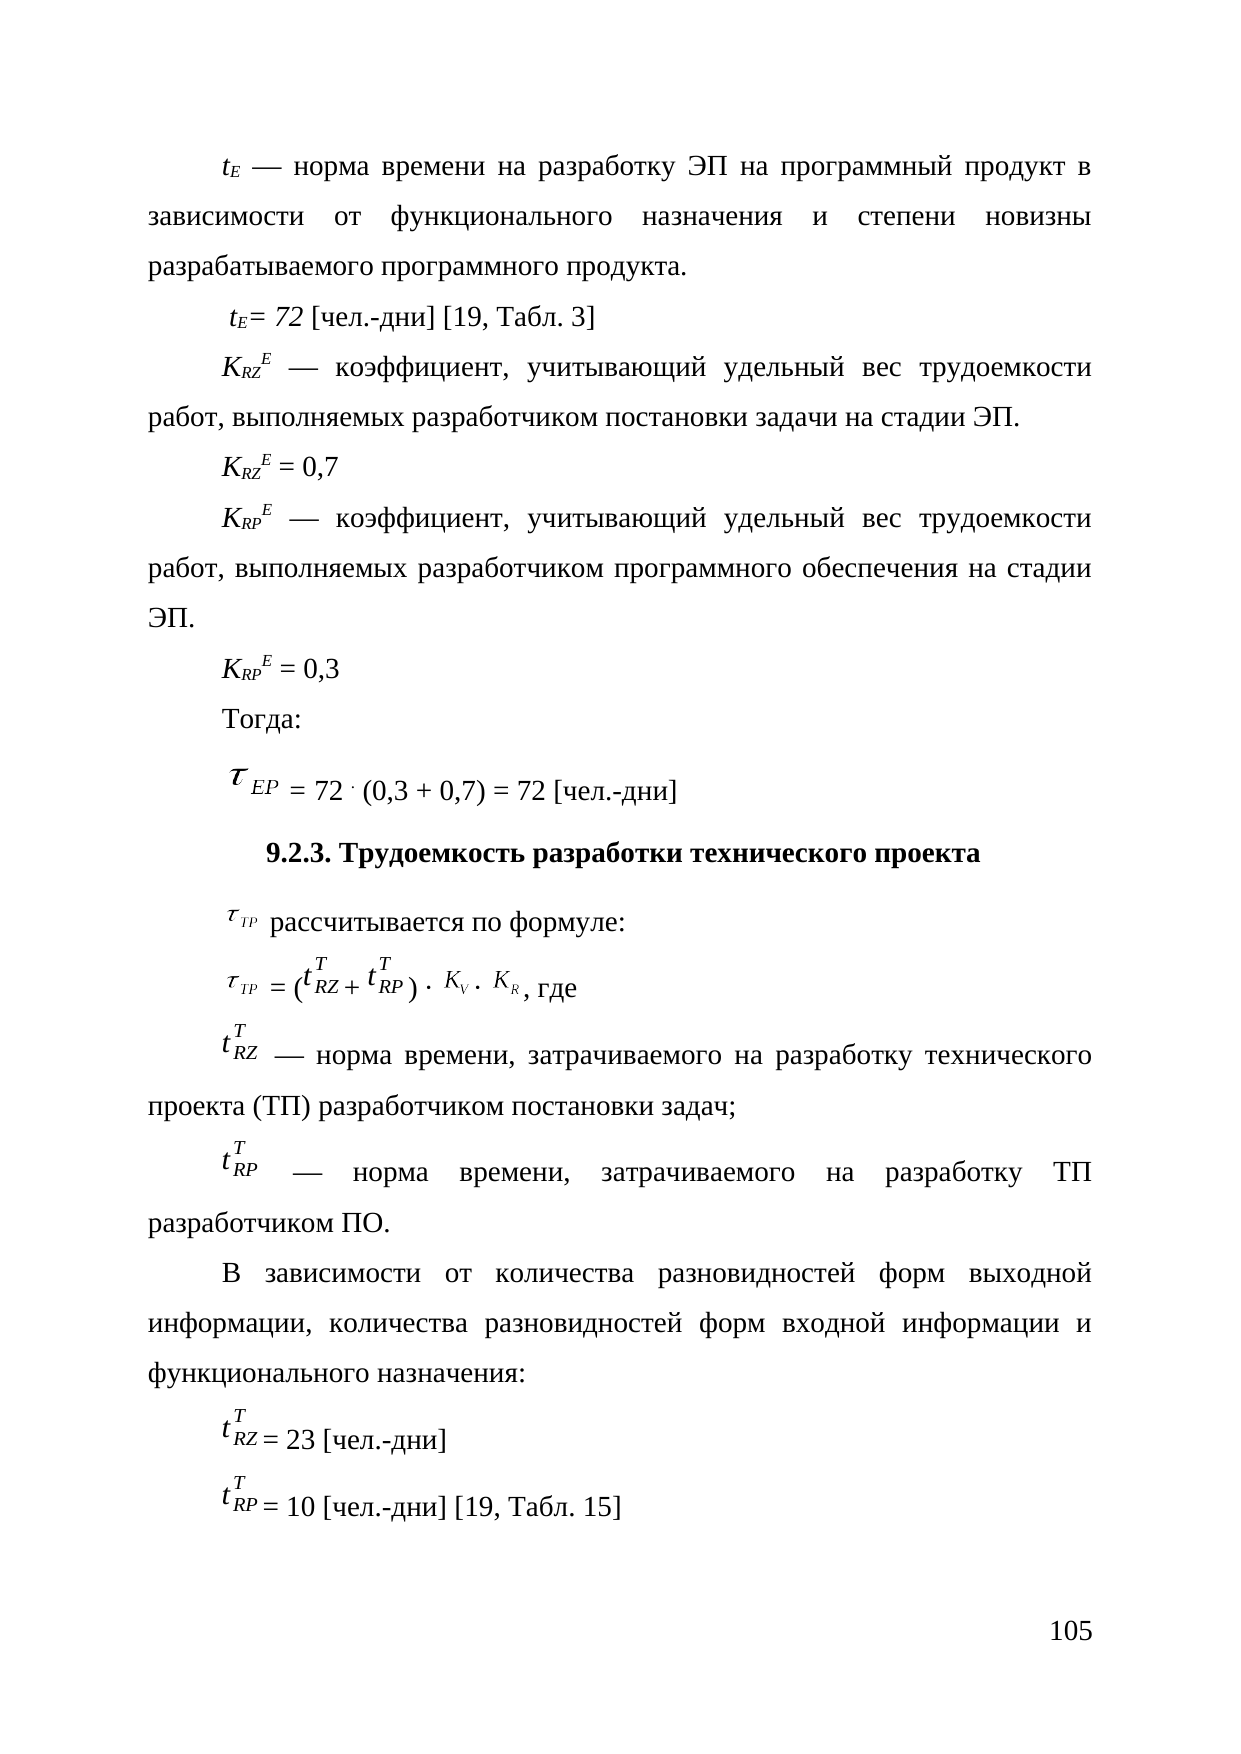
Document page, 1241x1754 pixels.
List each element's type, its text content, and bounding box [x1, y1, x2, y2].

text = 23 [чел.-дни] [148, 1406, 1092, 1456]
text tE — норма времени на разработку ЭП на программный продукт в зависимости от функционального назначения и степени новизны разрабатываемого программного продукта. [148, 148, 1092, 282]
text — норма времени, затрачиваемого на разработку технического проекта (ТП) разработчиком постановки задач; [148, 1021, 1092, 1121]
text tE= 72 [чел.-дни] [19, Табл. 3] [148, 299, 1092, 332]
text KRPЕ — коэффициент, учитывающий удельный вес трудоемкости работ, выполняемых разработчиком программного обеспечения на стадии ЭП. [148, 500, 1092, 634]
text = 10 [чел.-дни] [19, Табл. 15] [148, 1473, 1092, 1523]
text В зависимости от количества разновидностей форм выходной информации, количества разновидностей форм входной информации и функционального назначения: [148, 1255, 1092, 1389]
text — норма времени, затрачиваемого на разработку ТП разработчиком ПО. [148, 1138, 1092, 1238]
text Тогда: [148, 701, 1092, 735]
text = 72 . (0,3 + 0,7) = 72 [чел.-дни] [148, 751, 1092, 806]
subtitle 9.2.3. Трудоемкость разработки технического проекта [148, 835, 1092, 869]
text KRPЕ = 0,3 [148, 651, 1092, 684]
text KRZЕ = 0,7 [148, 449, 1092, 483]
text рассчитывается по формуле: [148, 898, 1092, 937]
text = (+ ) ∙ ∙ , где [148, 954, 1092, 1004]
text KRZE — коэффициент, учитывающий удельный вес трудоемкости работ, выполняемых разработчиком постановки задачи на стадии ЭП. [148, 349, 1092, 433]
